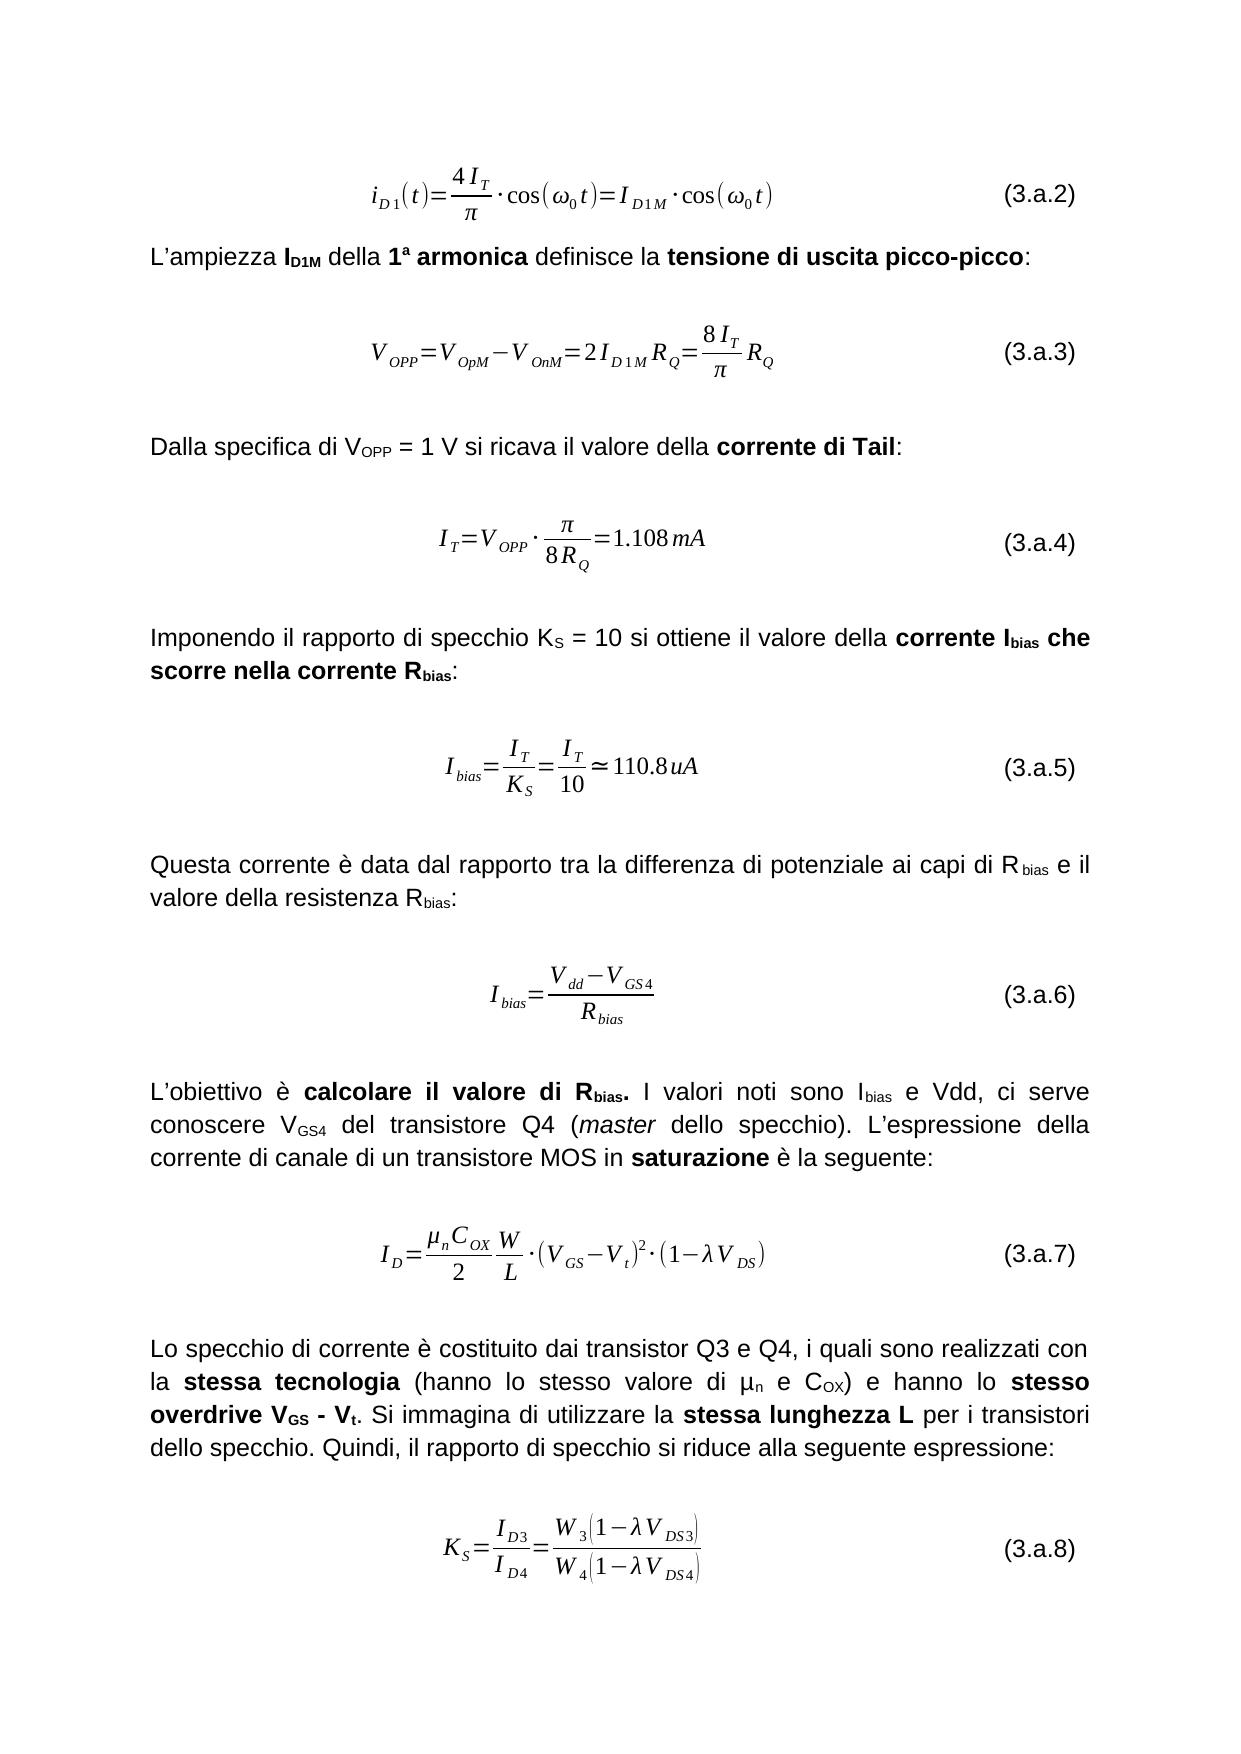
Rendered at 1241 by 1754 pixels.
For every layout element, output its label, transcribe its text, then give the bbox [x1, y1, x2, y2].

text Dalla specifica di VOPP = 1 V si ricava il valore della corrente di Tail: [150, 432, 1090, 461]
table_header [152, 1212, 992, 1299]
text Lo specchio di corrente è costituito dai transistor Q3 e Q4, i quali sono realizzati con la stessa tecnologia (hanno lo stesso valore di µn e COX) e hanno lo stesso overdrive VGS - Vt. Si immagina di utilizzare la stessa lunghezza L per i transistori dello specchio. Quindi, il rapporto di specchio si riduce alla seguente espressione: [150, 1334, 1090, 1462]
table_header (3.a.8) [994, 1501, 1088, 1599]
table_header [152, 724, 992, 815]
table_header [152, 951, 992, 1042]
table_header (3.a.2) [994, 152, 1088, 239]
table_header (3.a.6) [994, 951, 1088, 1042]
text Imponendo il rapporto di specchio KS = 10 si ottiene il valore della corrente Ibias che scorre nella corrente Rbias: [150, 623, 1090, 684]
table_header [152, 152, 992, 239]
table_header (3.a.7) [994, 1212, 1088, 1299]
text Questa corrente è data dal rapporto tra la differenza di potenziale ai capi di Rbias e il valore della resistenza Rbias: [150, 850, 1090, 912]
table_header [152, 500, 992, 588]
table_header [152, 1501, 992, 1599]
table_header (3.a.4) [994, 500, 1088, 588]
text L’ampiezza ID1M della 1a armonica definisce la tensione di uscita picco-picco: [150, 242, 1090, 270]
table_header [152, 310, 992, 397]
table_header (3.a.3) [994, 310, 1088, 397]
text L’obiettivo è calcolare il valore di Rbias. I valori noti sono Ibias e Vdd, ci serve conoscere VGS4 del transistore Q4 (master dello specchio). L’espressione della corrente di canale di un transistore MOS in saturazione è la seguente: [150, 1077, 1090, 1172]
table_header (3.a.5) [994, 724, 1088, 815]
